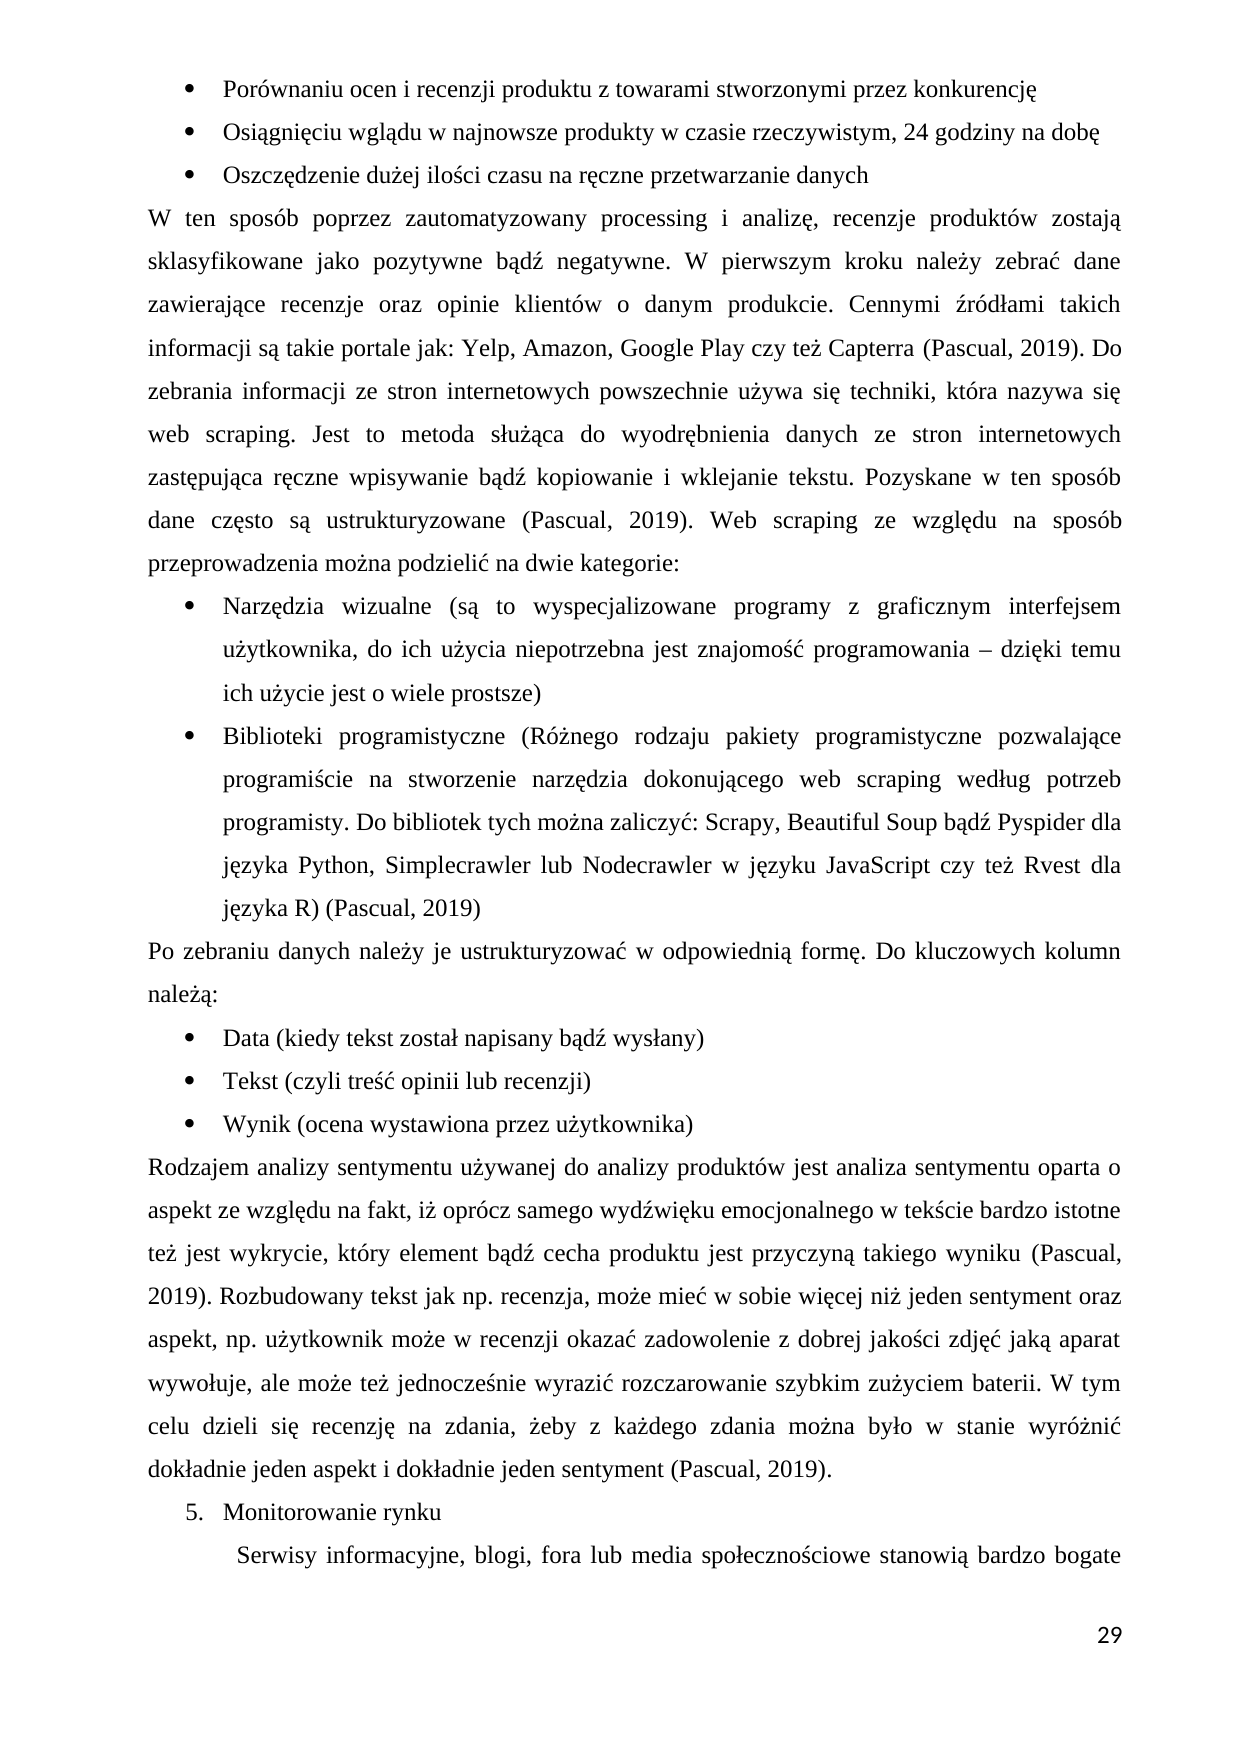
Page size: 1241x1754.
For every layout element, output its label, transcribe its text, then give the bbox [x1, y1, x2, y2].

list Biblioteki programistyczne (Różnego rodzaju pakiety programistyczne pozwalające programiście na stworzenie narzędzia dokonującego web scraping według potrzeb programisty. Do bibliotek tych można zaliczyć: Scrapy, Beautiful Soup bądź Pyspider dla języka Python, Simplecrawler lub Nodecrawler w języku JavaScript czy też Rvest dla języka R) [185, 721, 1122, 922]
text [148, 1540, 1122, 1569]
list Porównaniu ocen i recenzji produktu z towarami stworzonymi przez konkurencję [185, 74, 1122, 103]
list Tekst (czyli treść opinii lub recenzji) [185, 1066, 1122, 1094]
text Po zebraniu danych należy je ustrukturyzować w odpowiednią formę. Do kluczowych kolumn należą: [148, 936, 1122, 1008]
list Narzędzia wizualne (są to wyspecjalizowane programy z graficznym interfejsem użytkownika, do ich użycia niepotrzebna jest znajomość programowania – dzięki temu ich użycie jest o wiele prostsze) [185, 591, 1122, 706]
text Rodzajem analizy sentymentu używanej do analizy produktów jest analiza sentymentu oparta o aspekt ze względu na fakt, iż oprócz samego wydźwięku emocjonalnego w tekście bardzo istotne też jest wykrycie, który element bądź cecha produktu jest przyczyną takiego wyniku. Rozbudowany tekst jak np. recenzja, może mieć w sobie więcej niż jeden sentyment oraz aspekt, np. użytkownik może w recenzji okazać zadowolenie z dobrej jakości zdjęć jaką aparat wywołuje, ale może też jednocześnie wyrazić rozczarowanie szybkim zużyciem baterii. W tym celu dzieli się recenzję na zdania, żeby z każdego zdania można było w stanie wyróżnić dokładnie jeden aspekt i dokładnie jeden sentyment. [148, 1152, 1122, 1483]
text W ten sposób poprzez zautomatyzowany processing i analizę, recenzje produktów zostają sklasyfikowane jako pozytywne bądź negatywne. W pierwszym kroku należy zebrać dane zawierające recenzje oraz opinie klientów o danym produkcie. Cennymi źródłami takich informacji są takie portale jak: Yelp, Amazon, Google Play czy też Capterra. Do zebrania informacji ze stron internetowych powszechnie używa się techniki, która nazywa się web scraping. Jest to metoda służąca do wyodrębnienia danych ze stron internetowych zastępująca ręczne wpisywanie bądź kopiowanie i wklejanie tekstu. Pozyskane w ten sposób dane często są ustrukturyzowane. Web scraping ze względu na sposób przeprowadzenia można podzielić na dwie kategorie: [148, 203, 1122, 577]
list Monitorowanie rynku [185, 1497, 1122, 1526]
list Wynik (ocena wystawiona przez użytkownika) [185, 1109, 1122, 1138]
list Osiągnięciu wglądu w najnowsze produkty w czasie rzeczywistym, 24 godziny na dobę [185, 117, 1122, 146]
list Oszczędzenie dużej ilości czasu na ręczne przetwarzanie danych [185, 160, 1122, 189]
list Data (kiedy tekst został napisany bądź wysłany) [185, 1023, 1122, 1051]
